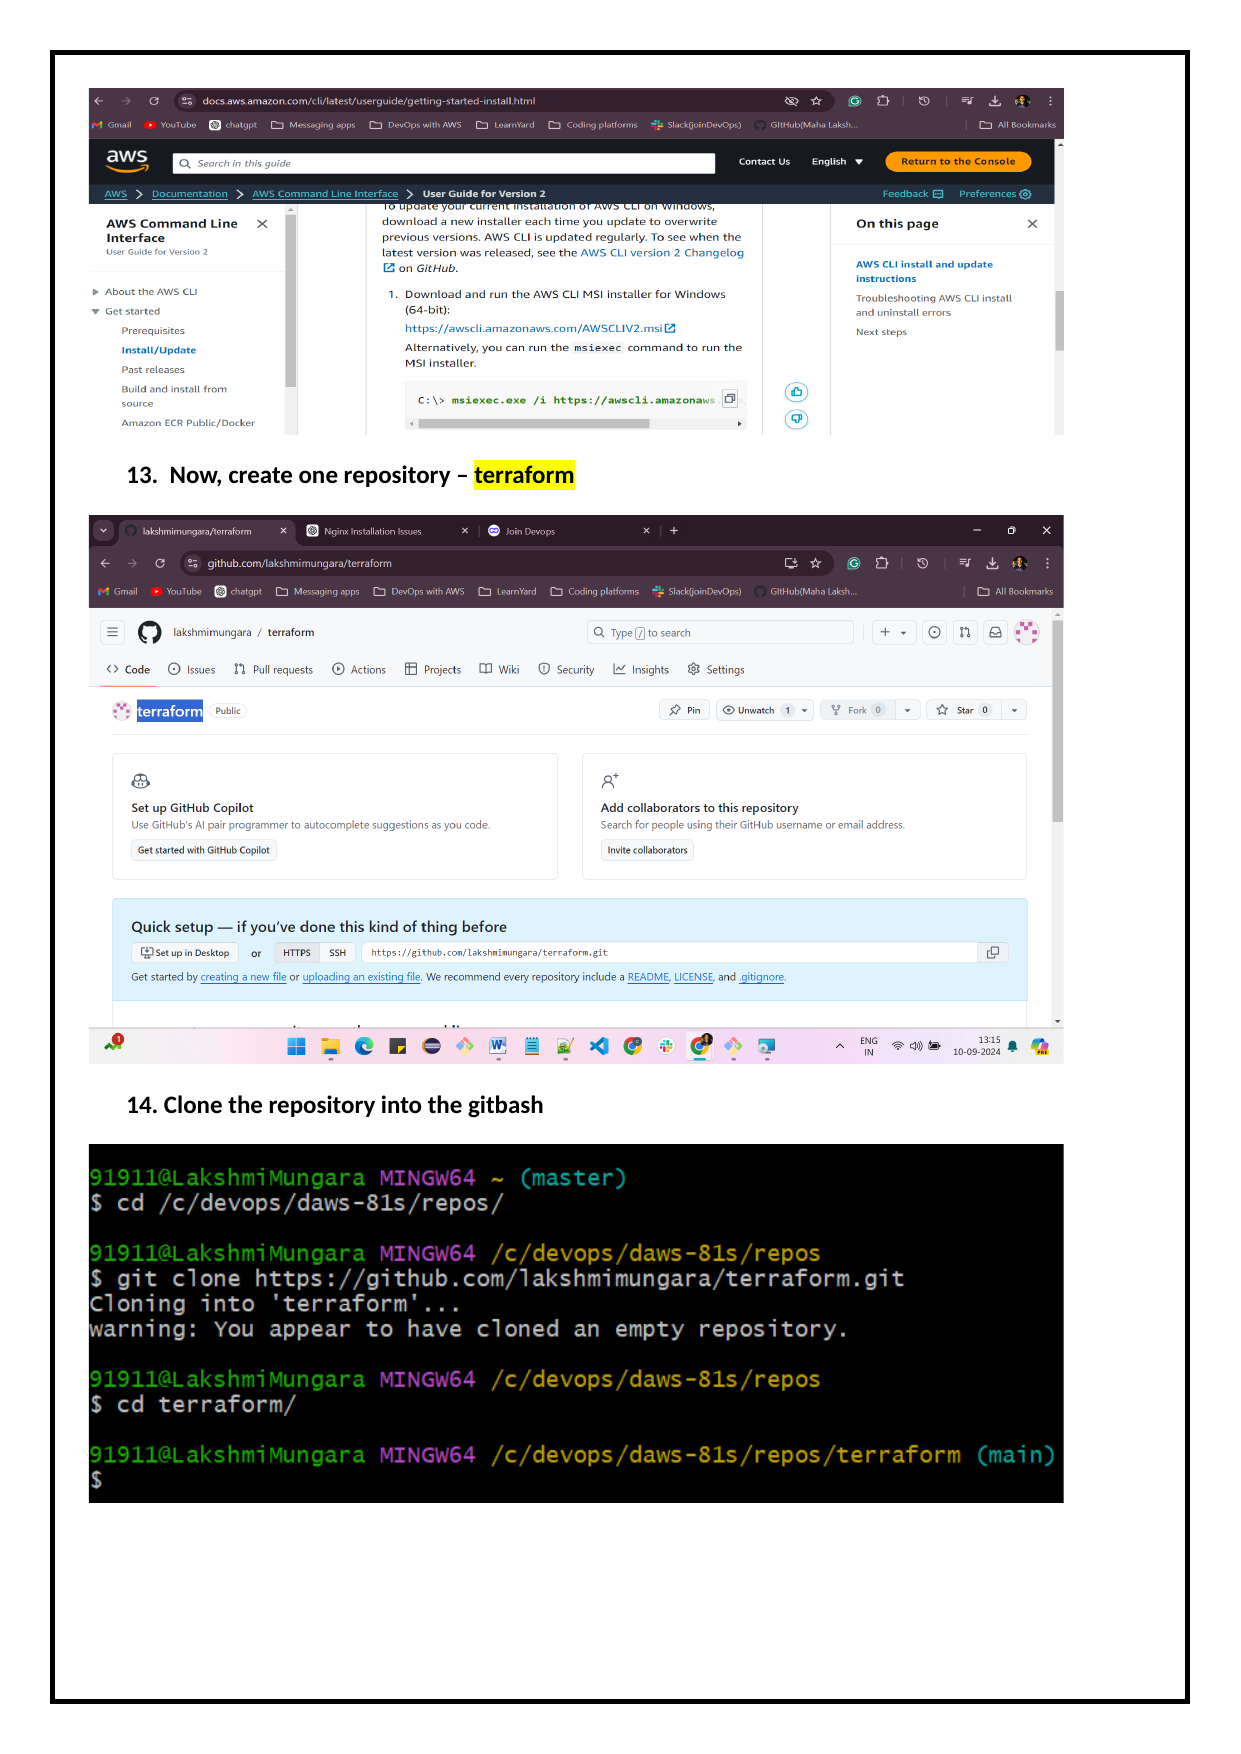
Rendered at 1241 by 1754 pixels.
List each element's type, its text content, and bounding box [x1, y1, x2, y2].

picture [88, 515, 1064, 1064]
list Now, create one repository – terraform [126, 459, 1152, 490]
picture [88, 1144, 1064, 1503]
list Clone the repository into the gitbash [126, 1089, 1152, 1119]
picture [88, 88, 1064, 435]
